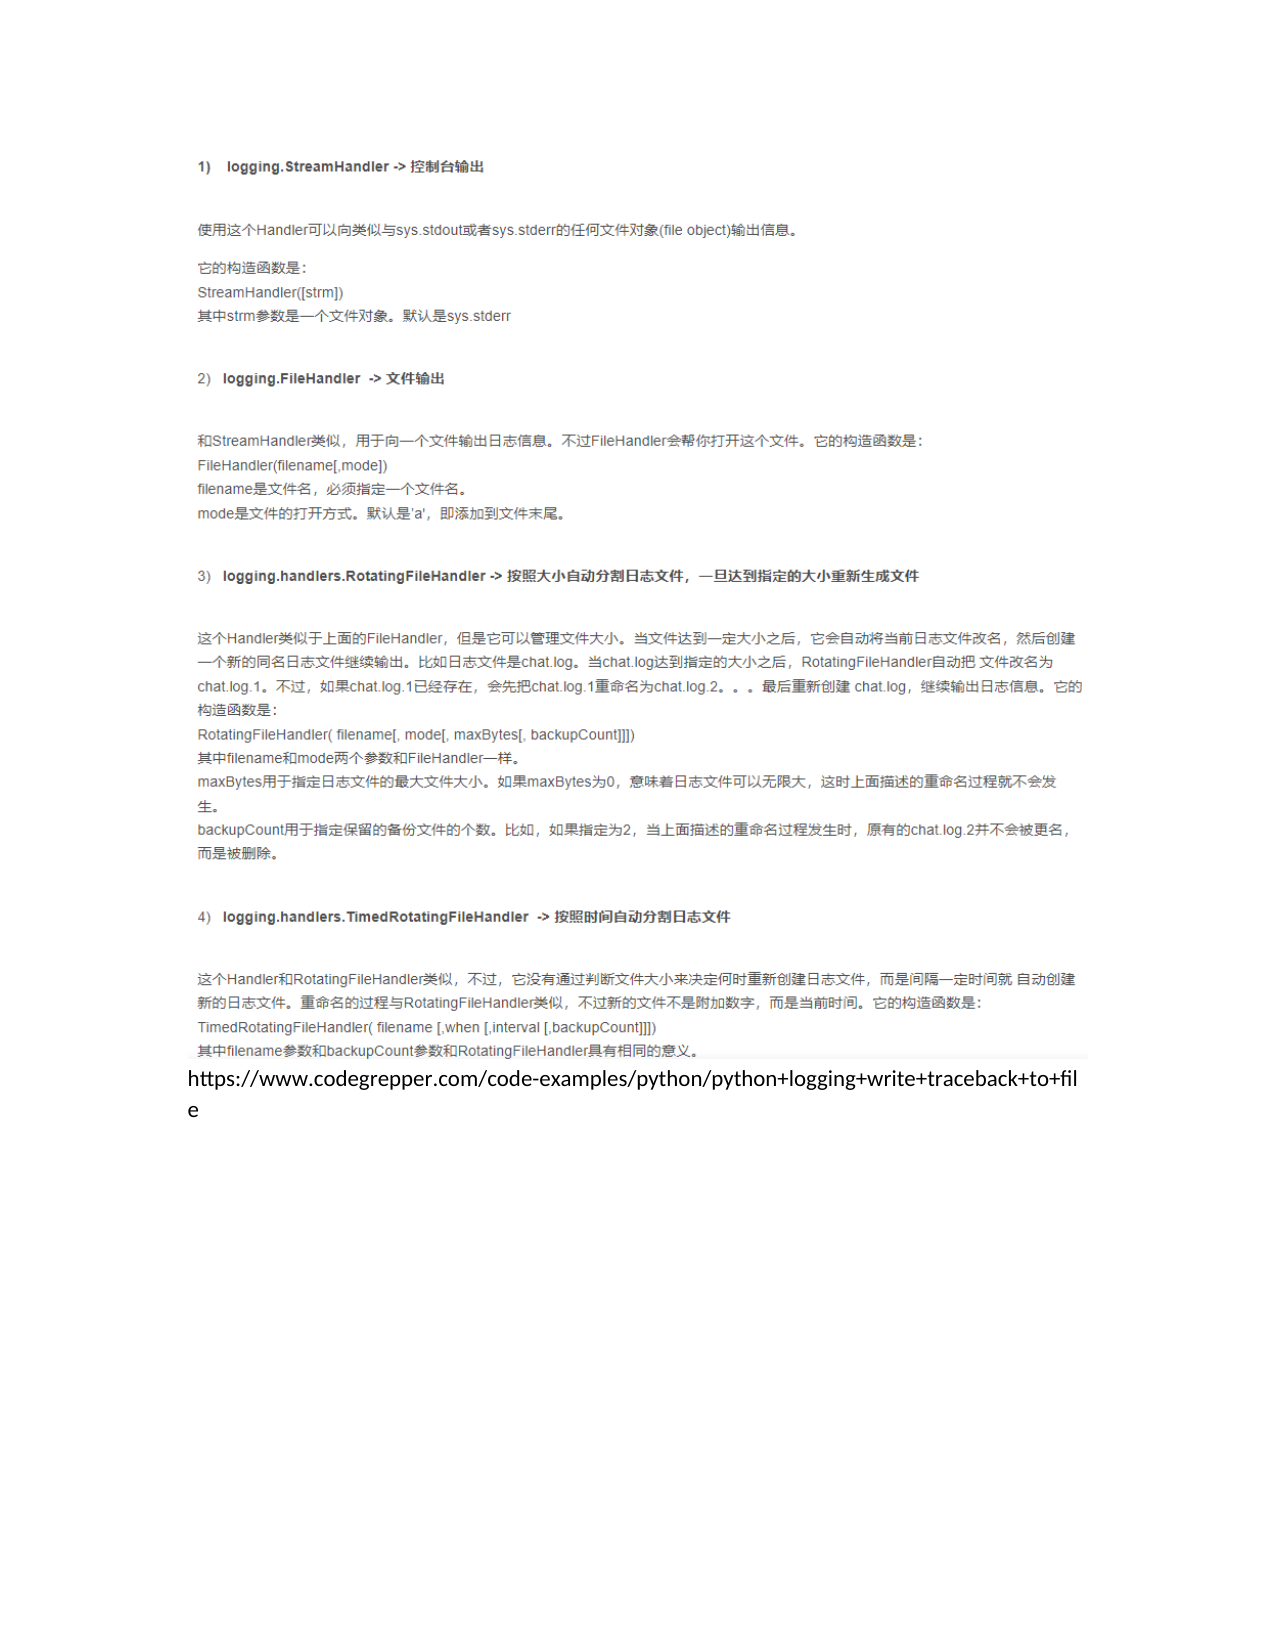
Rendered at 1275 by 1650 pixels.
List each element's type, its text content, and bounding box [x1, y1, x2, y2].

text https://www.codegrepper.com/code-examples/python/python+logging+write+traceback+to+file [187, 1063, 1087, 1123]
picture [187, 150, 1088, 1063]
